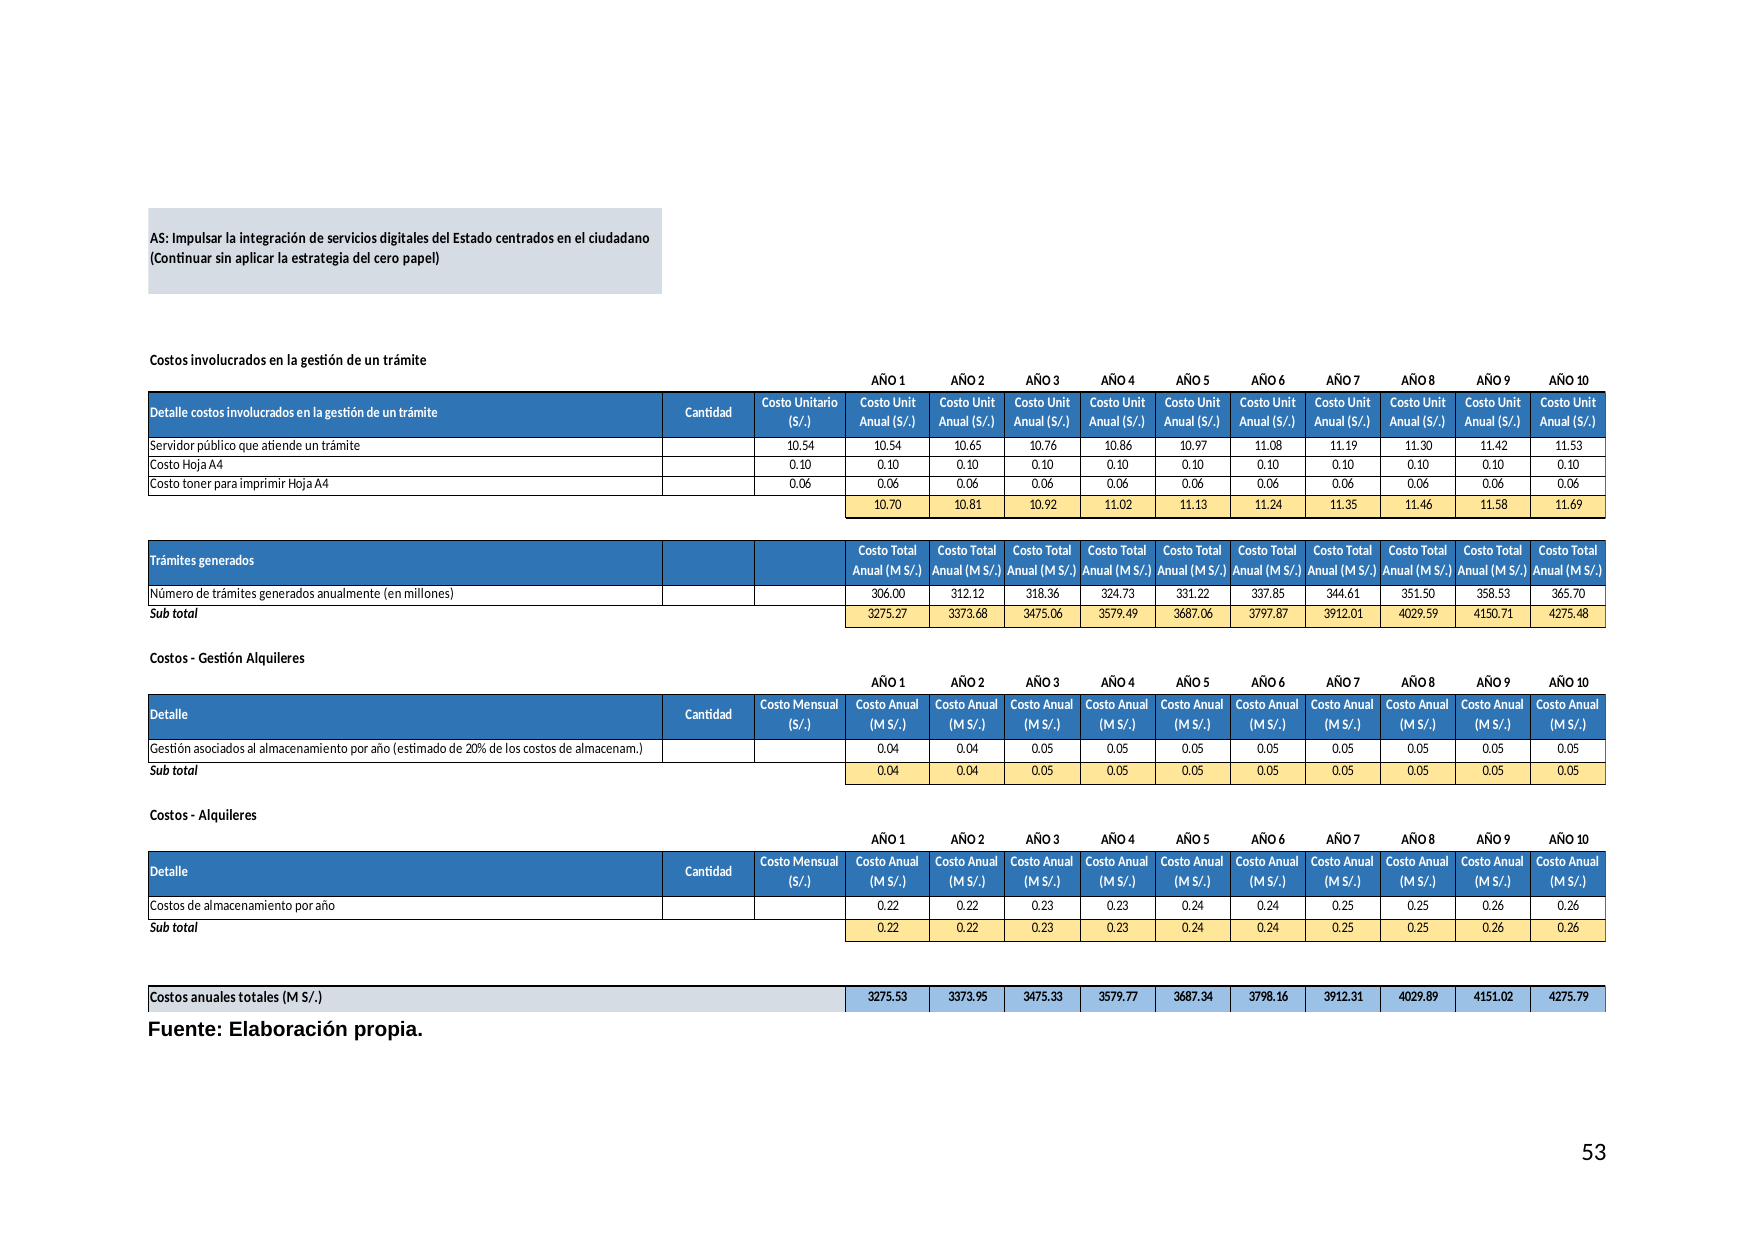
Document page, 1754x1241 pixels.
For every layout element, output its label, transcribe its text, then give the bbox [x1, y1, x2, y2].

text Fuente: Elaboración propia. [148, 1017, 1606, 1041]
